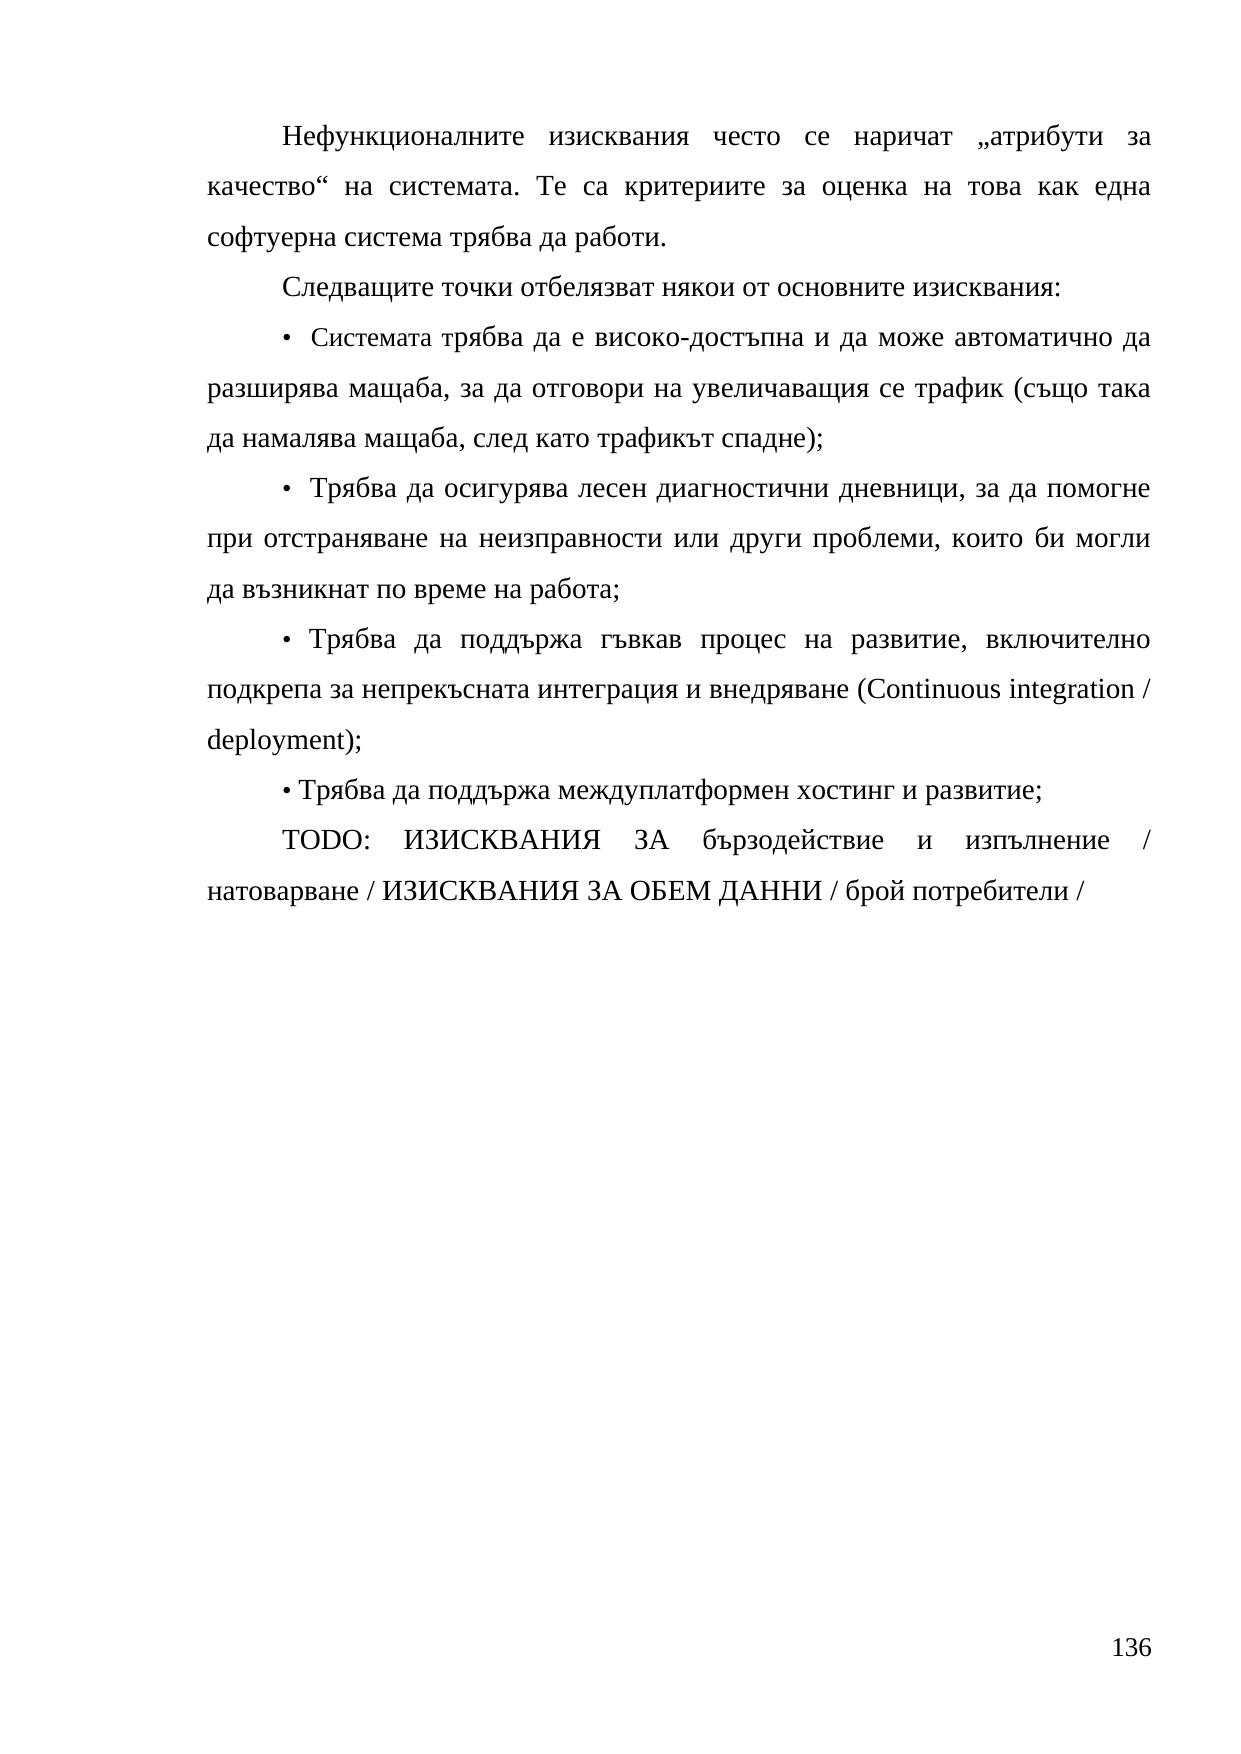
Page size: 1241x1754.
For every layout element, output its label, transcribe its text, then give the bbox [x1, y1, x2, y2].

text Нефункционалните изисквания често се наричат ​​„атрибути за качество“ на системата. Те са критериите за оценка на това как една софтуерна система трябва да работи. [207, 118, 1152, 252]
text • Трябва да осигурява лесен диагностични дневници, за да помогне при отстраняване на неизправности или други проблеми, които би могли да възникнат по време на работа; [207, 470, 1152, 604]
text • Системата трябва да е високо-достъпна и да може автоматично да разширява мащаба, за да отговори на увеличаващия се трафик (също така да намалява мащаба, след като трафикът спадне); [207, 319, 1152, 453]
text Следващите точки отбелязват някои от основните изисквания: [207, 269, 1152, 303]
text • Трябва да поддържа междуплатформен хостинг и развитие; [207, 772, 1152, 806]
text TODO: ИЗИСКВАНИЯ ЗА бързодействие и изпълнение / натоварване / ИЗИСКВАНИЯ ЗА ОБЕМ ДАННИ / брой потребители / [207, 822, 1152, 906]
text • Трябва да поддържа гъвкав процес на развитие, включително подкрепа за непрекъсната интеграция и внедряване (Continuous integration / deployment); [207, 621, 1152, 755]
